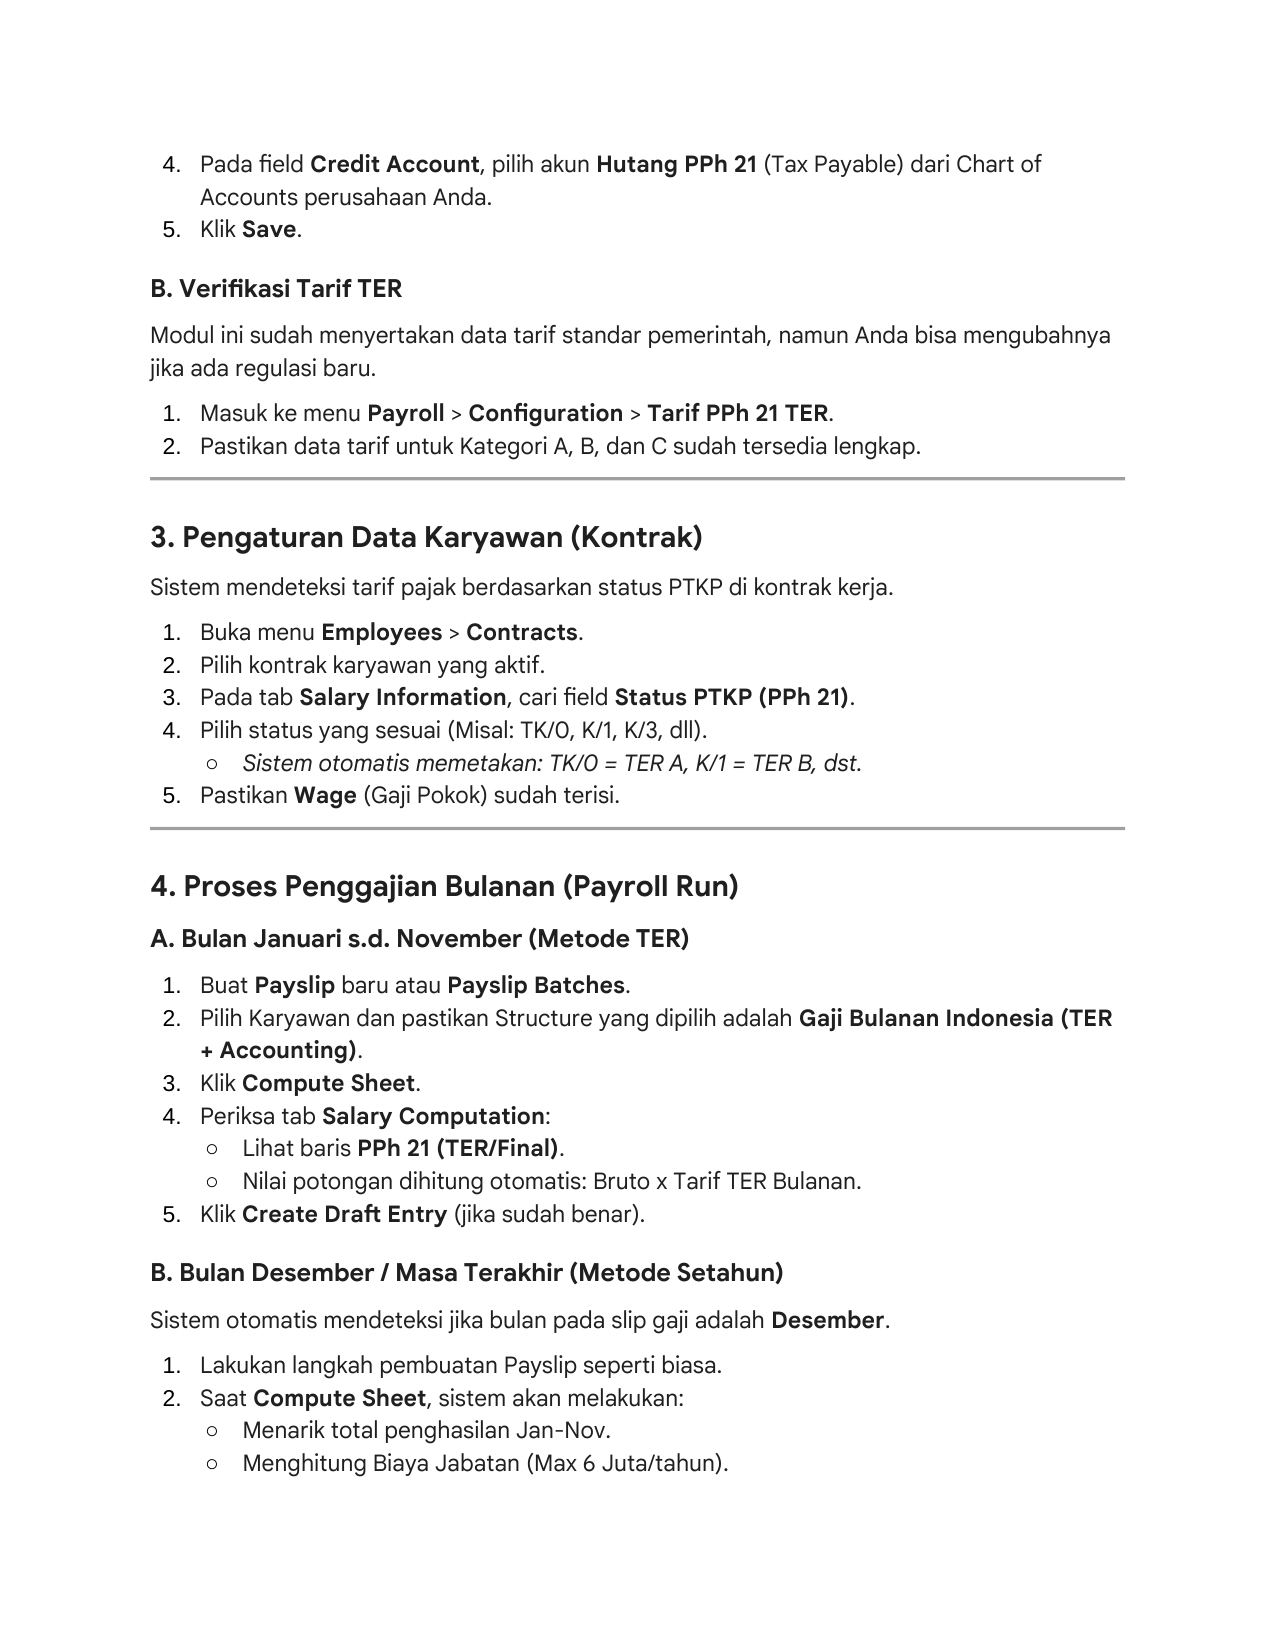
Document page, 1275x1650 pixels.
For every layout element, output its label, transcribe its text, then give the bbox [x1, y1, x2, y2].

list Pastikan data tarif untuk Kategori A, B, dan C sudah tersedia lengkap. [162, 432, 1125, 461]
text Sistem mendeteksi tarif pajak berdasarkan status PTKP di kontrak kerja. [150, 573, 1125, 602]
subtitle A. Bulan Januari s.d. November (Metode TER) [150, 923, 1125, 954]
list Periksa tab Salary Computation: [162, 1102, 1125, 1131]
list Nilai potongan dihitung otomatis: Bruto x Tarif TER Bulanan. [205, 1167, 1125, 1196]
subtitle 3. Pengaturan Data Karyawan (Kontrak) [150, 481, 1125, 555]
text Sistem otomatis mendeteksi jika bulan pada slip gaji adalah Desember. [150, 1306, 1125, 1335]
list Sistem otomatis memetakan: TK/0 = TER A, K/1 = TER B, dst. [205, 749, 1125, 778]
subtitle 4. Proses Penggajian Bulanan (Payroll Run) [150, 831, 1125, 905]
list Klik Save. [162, 215, 1125, 244]
list Klik Compute Sheet. [162, 1069, 1125, 1098]
list Buat Payslip baru atau Payslip Batches. [162, 971, 1125, 1000]
text Modul ini sudah menyertakan data tarif standar pemerintah, namun Anda bisa mengubahnya jika ada regulasi baru. [150, 321, 1125, 383]
list Masuk ke menu Payroll > Configuration > Tarif PPh 21 TER. [162, 399, 1125, 428]
list Menarik total penghasilan Jan-Nov. [205, 1417, 1125, 1445]
list Menghitung Biaya Jabatan (Max 6 Juta/tahun). [205, 1449, 1125, 1478]
list Pada field Credit Account, pilih akun Hutang PPh 21 (Tax Payable) dari Chart of Accounts perusahaan Anda. [162, 150, 1125, 211]
list Buka menu Employees > Contracts. [162, 618, 1125, 647]
list Pilih kontrak karyawan yang aktif. [162, 651, 1125, 680]
subtitle B. Verifikasi Tarif TER [150, 273, 1125, 304]
list Pada tab Salary Information, cari field Status PTKP (PPh 21). [162, 684, 1125, 712]
list Pastikan Wage (Gaji Pokok) sudah terisi. [162, 782, 1125, 811]
subtitle B. Bulan Desember / Masa Terakhir (Metode Setahun) [150, 1258, 1125, 1289]
list Lakukan langkah pembuatan Payslip seperti biasa. [162, 1351, 1125, 1380]
list Pilih Karyawan dan pastikan Structure yang dipilih adalah Gaji Bulanan Indonesia (TER + Accounting). [162, 1004, 1125, 1065]
list Saat Compute Sheet, sistem akan melakukan: [162, 1384, 1125, 1413]
list Klik Create Draft Entry (jika sudah benar). [162, 1200, 1125, 1229]
list Pilih status yang sesuai (Misal: TK/0, K/1, K/3, dll). [162, 716, 1125, 745]
list Lihat baris PPh 21 (TER/Final). [205, 1134, 1125, 1163]
